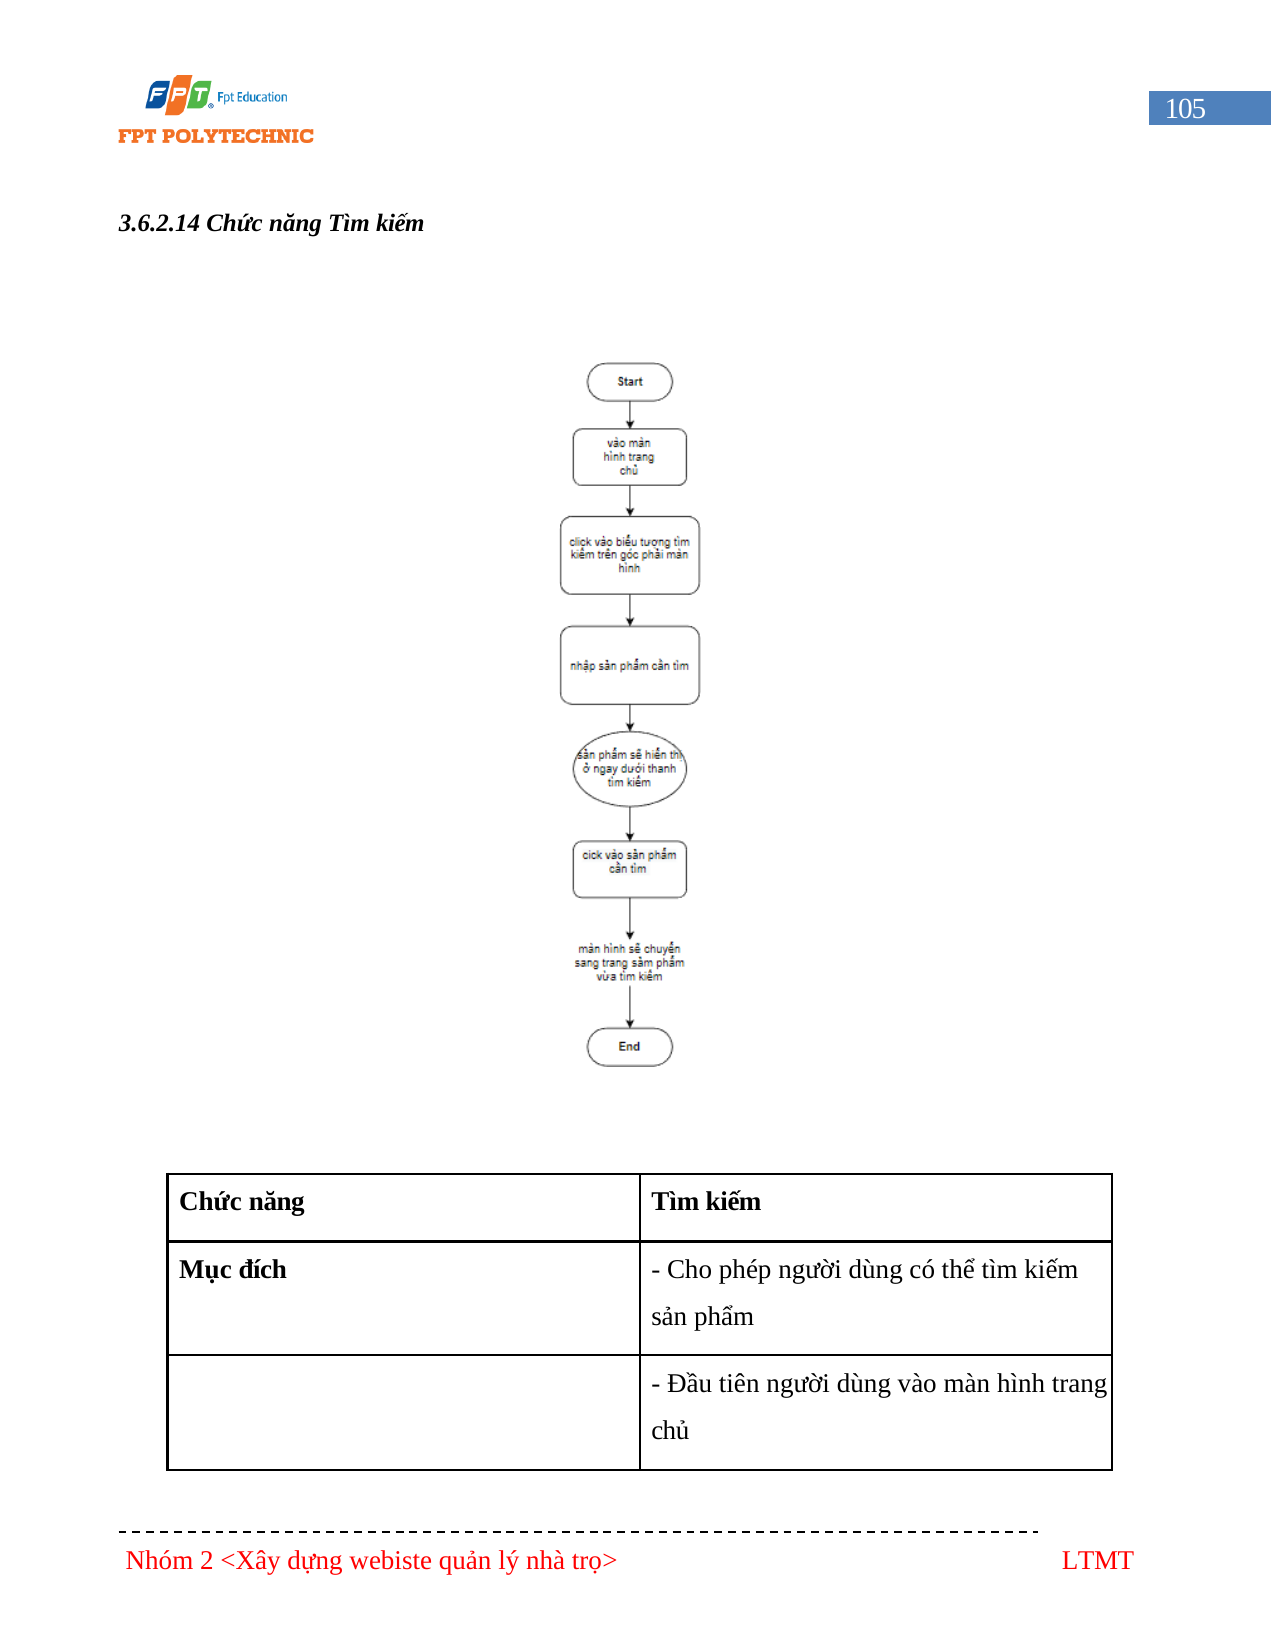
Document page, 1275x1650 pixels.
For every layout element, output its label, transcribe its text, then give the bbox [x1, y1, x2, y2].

table_cell - Đầu tiên người dùng vào màn hình trang chủ [641, 1356, 1111, 1469]
picture [118, 75, 314, 143]
table_cell [169, 1356, 639, 1469]
table_header Tìm kiếm [641, 1175, 1111, 1240]
picture [559, 362, 701, 1067]
table_cell Mục đích [169, 1243, 639, 1354]
table_header Chức năng [169, 1175, 639, 1240]
table_cell - Cho phép người dùng có thể tìm kiếm sản phẩm [641, 1243, 1111, 1354]
list Chức năng Tìm kiếm [118, 208, 1200, 237]
